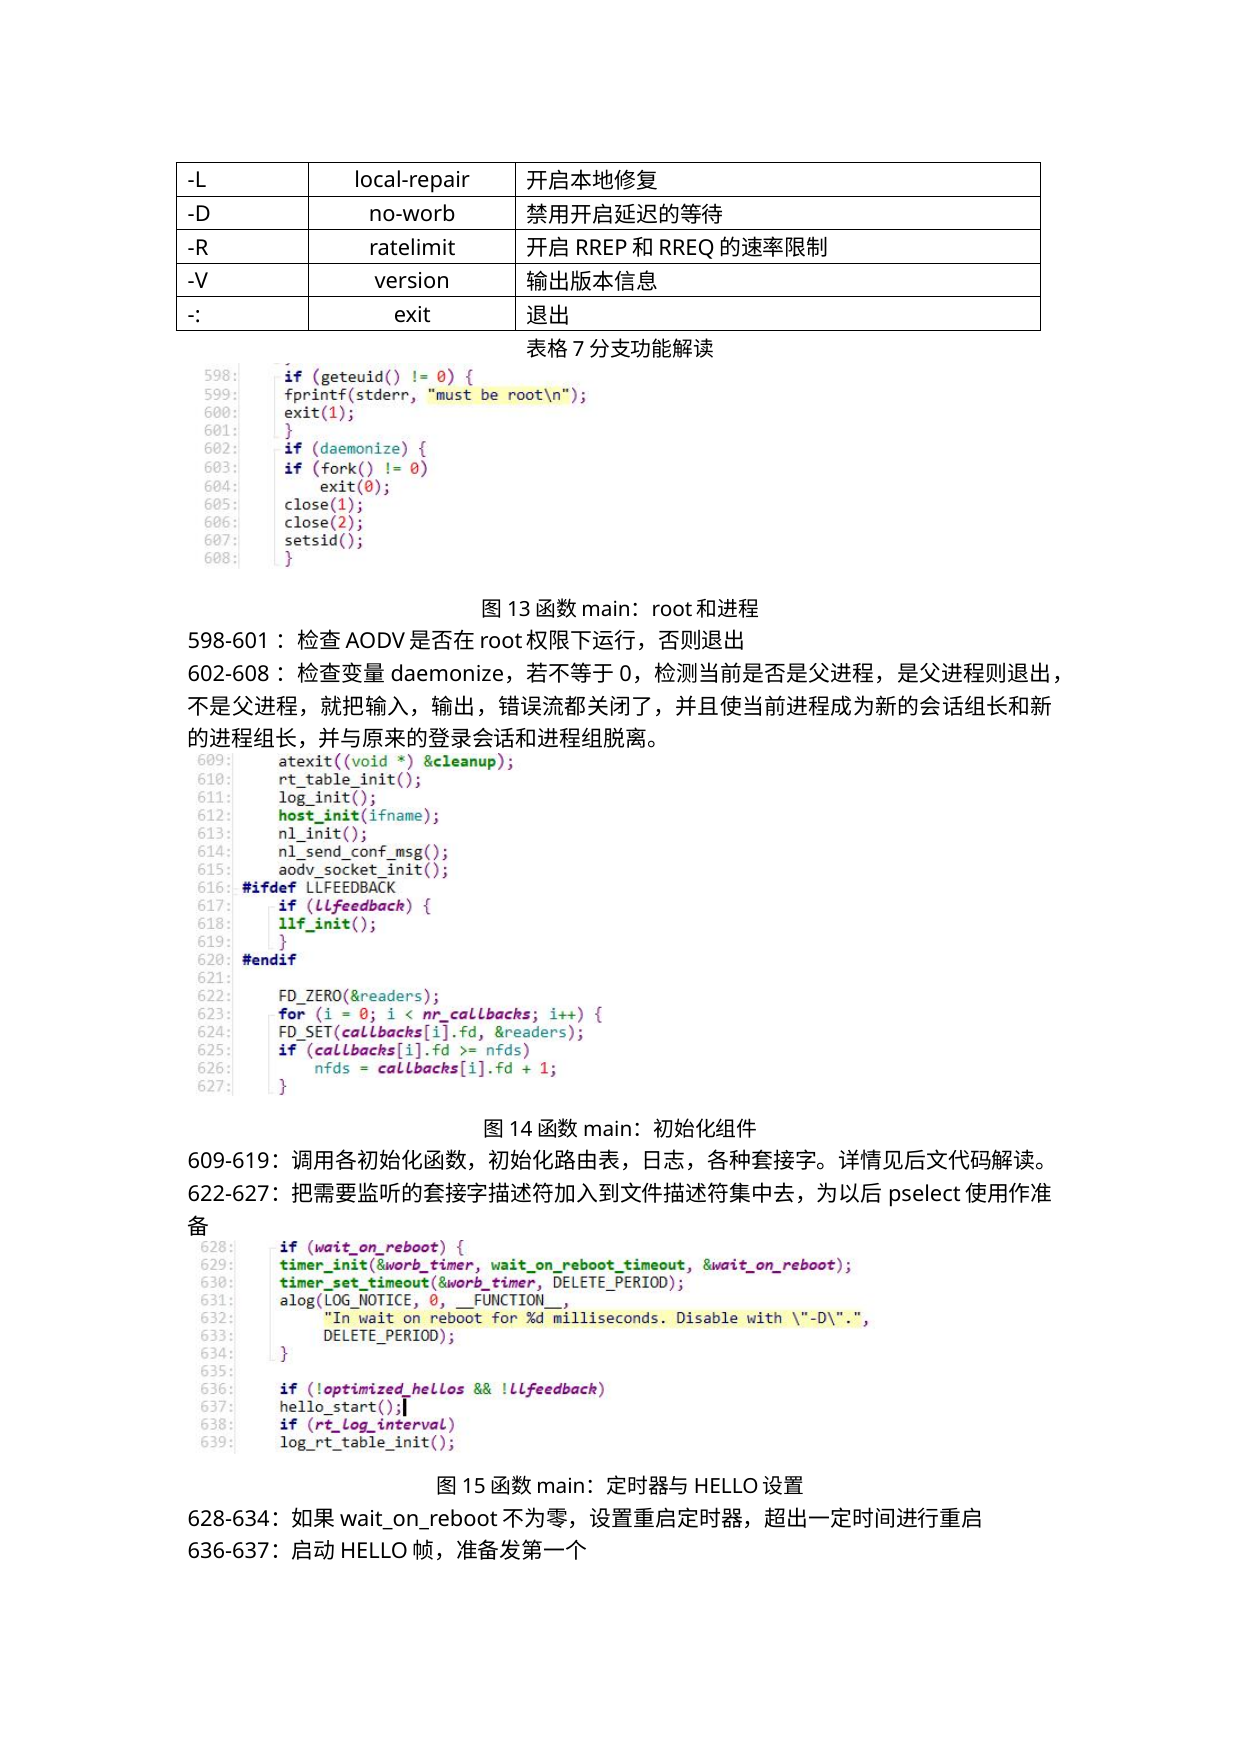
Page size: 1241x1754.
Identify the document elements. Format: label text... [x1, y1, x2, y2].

table_cell 开启本地修复 [516, 163, 1040, 196]
table_cell 输出版本信息 [516, 264, 1040, 296]
table_cell -: [177, 297, 308, 330]
table_cell -D [177, 197, 308, 229]
text 598-601 ：检查AODV是否在root权限下运行，否则退出 [187, 623, 1053, 656]
text 636-637：启动HELLO帧，准备发第一个 [187, 1533, 1053, 1566]
text 609-619：调用各初始化函数，初始化路由表，日志，各种套接字。详情见后文代码解读。 [187, 1143, 1053, 1176]
text 图 14 函数main：初始化组件 [187, 1111, 1053, 1143]
text 图 15 函数main：定时器与HELLO设置 [187, 1468, 1053, 1501]
text 602-608 ：检查变量daemonize，若不等于0，检测当前是否是父进程，是父进程则退出，不是父进程，就把输入，输出，错误流都关闭了，并且使当前进程成为新的会话组长和新的进程组长，并与原来的登录会话和进程组脱离。 [187, 656, 1053, 753]
table_cell 开启RREP和RREQ的速率限制 [516, 230, 1040, 263]
table_cell 禁用开启延迟的等待 [516, 197, 1040, 229]
picture [187, 753, 725, 1096]
picture [187, 1240, 919, 1454]
text 622-627：把需要监听的套接字描述符加入到文件描述符集中去，为以后pselect使用作准备 [187, 1176, 1053, 1241]
text 表格 7 分支功能解读 [187, 331, 1053, 363]
table_cell exit [309, 297, 515, 330]
text 图 13 函数main：root和进程 [187, 591, 1053, 623]
table_cell version [309, 264, 515, 296]
table_cell local-repair [309, 163, 515, 196]
picture [187, 363, 628, 569]
text 628-634：如果wait_on_reboot不为零，设置重启定时器，超出一定时间进行重启 [187, 1501, 1053, 1533]
table_cell -R [177, 230, 308, 263]
table_cell -V [177, 264, 308, 296]
table_cell 退出 [516, 297, 1040, 330]
table_cell -L [177, 163, 308, 196]
table_cell no-worb [309, 197, 515, 229]
table_cell ratelimit [309, 230, 515, 263]
